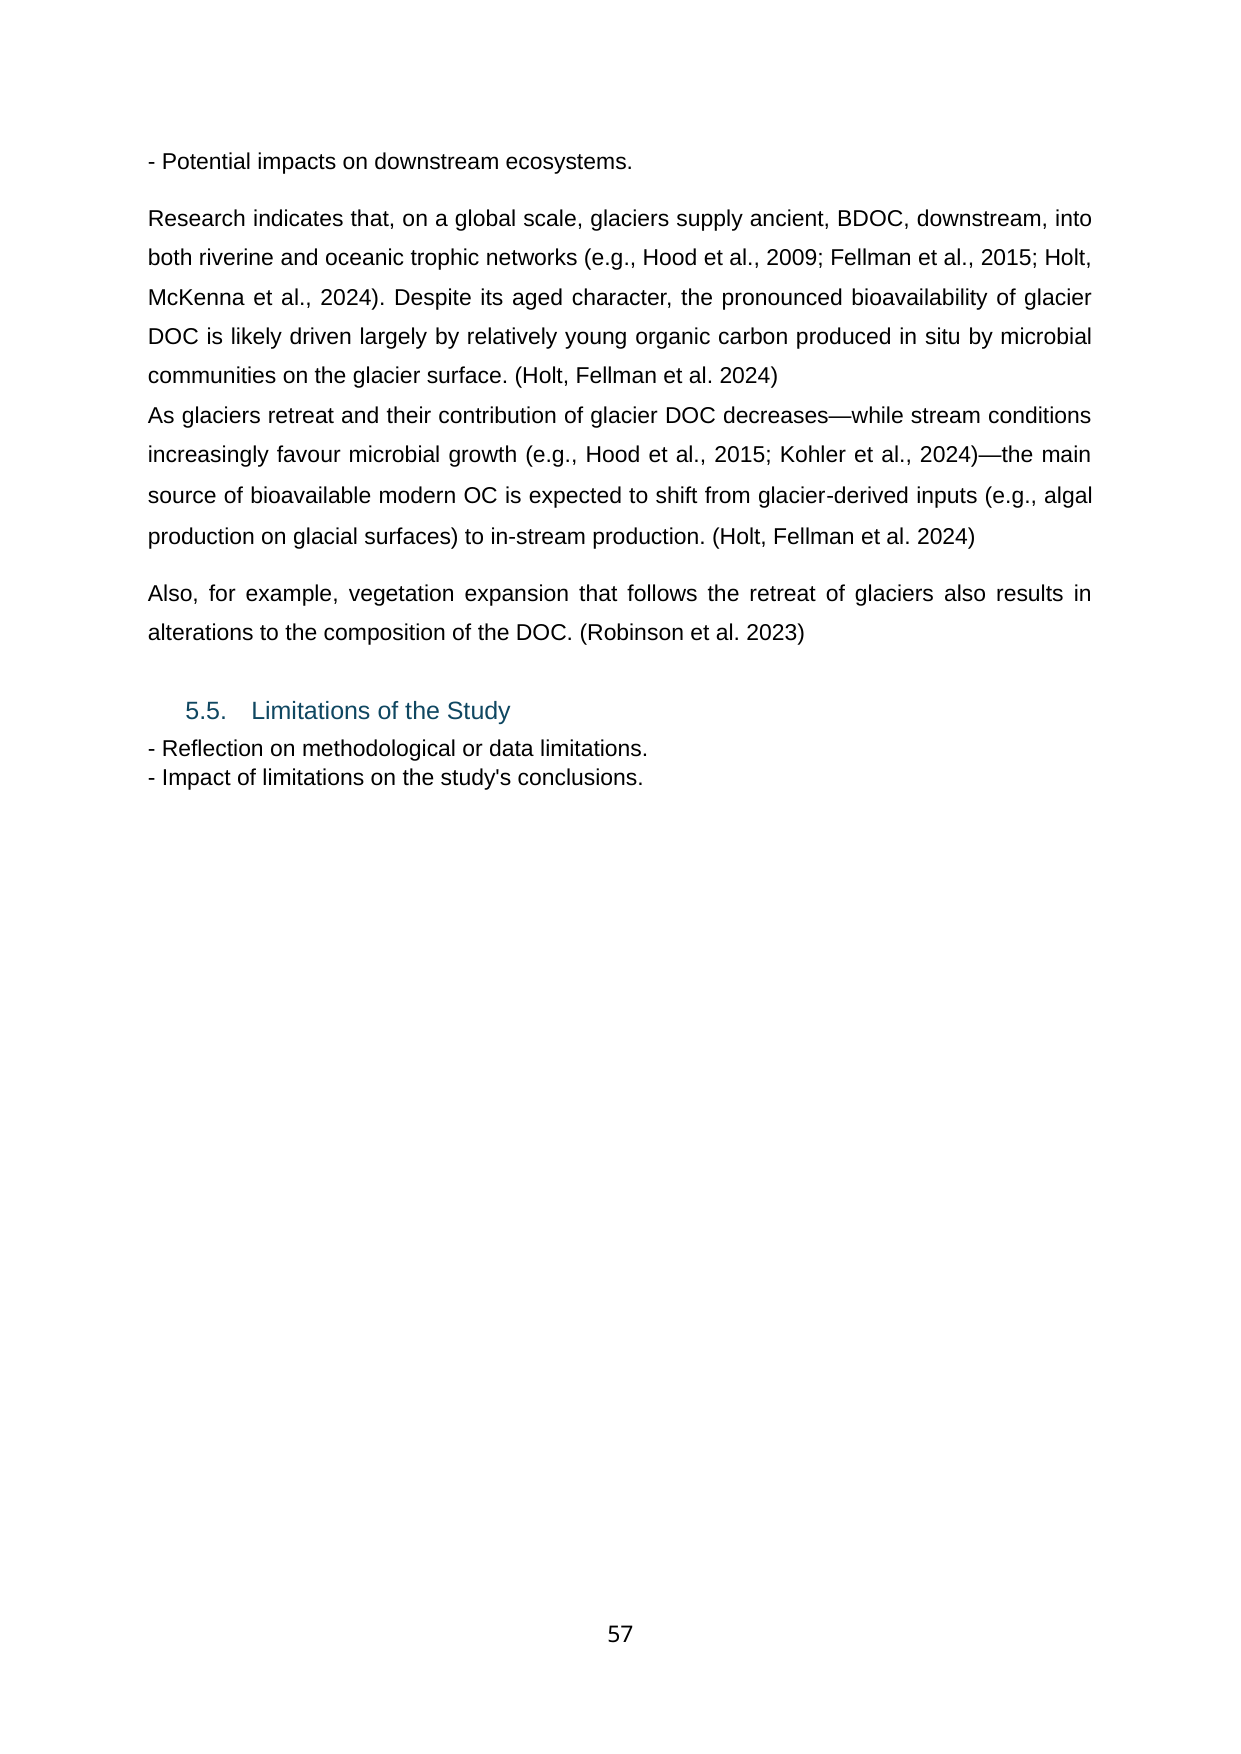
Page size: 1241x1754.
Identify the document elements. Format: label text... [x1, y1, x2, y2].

text - Potential impacts on downstream ecosystems. [148, 148, 1093, 174]
text Research indicates that, on a global scale, glaciers supply ancient, BDOC, downstream, into both riverine and oceanic trophic networks (e.g., Hood et al., 2009; Fellman et al., 2015; Holt, McKenna et al., 2024). Despite its aged character, the pronounced bioavailability of glacier DOC is likely driven largely by relatively young organic carbon produced in situ by microbial communities on the glacier surface. (Holt, Fellman et al. 2024) [148, 204, 1093, 389]
text - Reflection on methodological or data limitations. [148, 735, 1093, 762]
subtitle Limitations of the Study [185, 696, 1093, 725]
text - Impact of limitations on the study's conclusions. [148, 764, 1093, 790]
text Also, for example, vegetation expansion that follows the retreat of glaciers also results in alterations to the composition of the DOC. (Robinson et al. 2023) [148, 579, 1093, 645]
text As glaciers retreat and their contribution of glacier DOC decreases—while stream conditions increasingly favour microbial growth (e.g., Hood et al., 2015; Kohler et al., 2024)—the main source of bioavailable modern OC is expected to shift from glacier‑derived inputs (e.g., algal production on glacial surfaces) to in‑stream production. (Holt, Fellman et al. 2024) [148, 402, 1093, 549]
